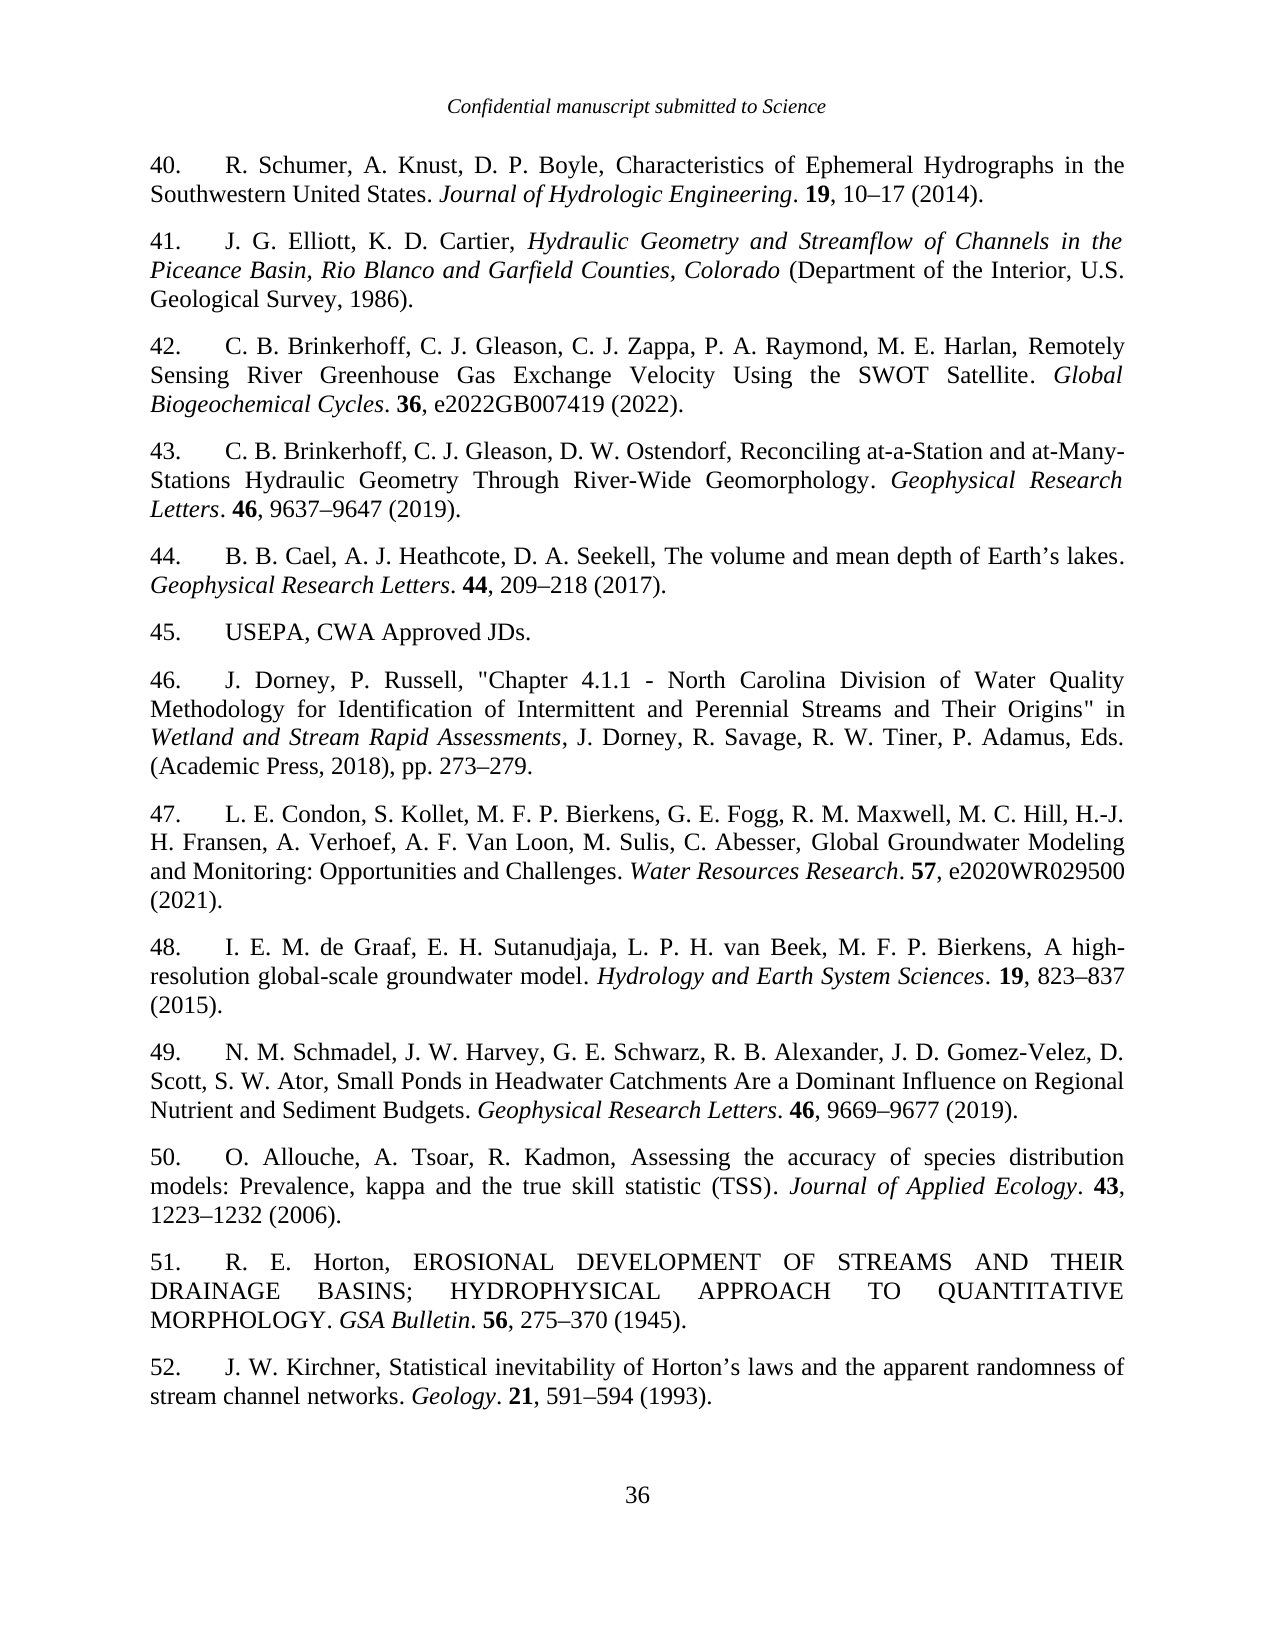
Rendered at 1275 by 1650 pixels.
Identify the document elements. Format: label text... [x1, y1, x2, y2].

text 40. R. Schumer, A. Knust, D. P. Boyle, Characteristics of Ephemeral Hydrographs in the Southwestern United States. Journal of Hydrologic Engineering. 19, 10–17 (2014). [150, 150, 1125, 207]
text 41. J. G. Elliott, K. D. Cartier, Hydraulic Geometry and Streamflow of Channels in the Piceance Basin, Rio Blanco and Garfield Counties, Colorado (Department of the Interior, U.S. Geological Survey, 1986). [150, 226, 1125, 312]
text 52. J. W. Kirchner, Statistical inevitability of Horton’s laws and the apparent randomness of stream channel networks. Geology. 21, 591–594 (1993). [150, 1352, 1125, 1410]
text 45. USEPA, CWA Approved JDs. [150, 617, 1125, 646]
text 50. O. Allouche, A. Tsoar, R. Kadmon, Assessing the accuracy of species distribution models: Prevalence, kappa and the true skill statistic (TSS). Journal of Applied Ecology. 43, 1223–1232 (2006). [150, 1142, 1125, 1229]
text 51. R. E. Horton, EROSIONAL DEVELOPMENT OF STREAMS AND THEIR DRAINAGE BASINS; HYDROPHYSICAL APPROACH TO QUANTITATIVE MORPHOLOGY. GSA Bulletin. 56, 275–370 (1945). [150, 1247, 1125, 1334]
text 47. L. E. Condon, S. Kollet, M. F. P. Bierkens, G. E. Fogg, R. M. Maxwell, M. C. Hill, H.-J. H. Fransen, A. Verhoef, A. F. Van Loon, M. Sulis, C. Abesser, Global Groundwater Modeling and Monitoring: Opportunities and Challenges. Water Resources Research. 57, e2020WR029500 (2021). [150, 799, 1125, 914]
text 48. I. E. M. de Graaf, E. H. Sutanudjaja, L. P. H. van Beek, M. F. P. Bierkens, A high-resolution global-scale groundwater model. Hydrology and Earth System Sciences. 19, 823–837 (2015). [150, 932, 1125, 1019]
text 43. C. B. Brinkerhoff, C. J. Gleason, D. W. Ostendorf, Reconciling at-a-Station and at-Many-Stations Hydraulic Geometry Through River-Wide Geomorphology. Geophysical Research Letters. 46, 9637–9647 (2019). [150, 436, 1125, 522]
text 44. B. B. Cael, A. J. Heathcote, D. A. Seekell, The volume and mean depth of Earth’s lakes. Geophysical Research Letters. 44, 209–218 (2017). [150, 541, 1125, 599]
text 42. C. B. Brinkerhoff, C. J. Gleason, C. J. Zappa, P. A. Raymond, M. E. Harlan, Remotely Sensing River Greenhouse Gas Exchange Velocity Using the SWOT Satellite. Global Biogeochemical Cycles. 36, e2022GB007419 (2022). [150, 331, 1125, 417]
text 49. N. M. Schmadel, J. W. Harvey, G. E. Schwarz, R. B. Alexander, J. D. Gomez-Velez, D. Scott, S. W. Ator, Small Ponds in Headwater Catchments Are a Dominant Influence on Regional Nutrient and Sediment Budgets. Geophysical Research Letters. 46, 9669–9677 (2019). [150, 1037, 1125, 1124]
text 46. J. Dorney, P. Russell, "Chapter 4.1.1 - North Carolina Division of Water Quality Methodology for Identification of Intermittent and Perennial Streams and Their Origins" in Wetland and Stream Rapid Assessments, J. Dorney, R. Savage, R. W. Tiner, P. Adamus, Eds. (Academic Press, 2018), pp. 273–279. [150, 665, 1125, 780]
